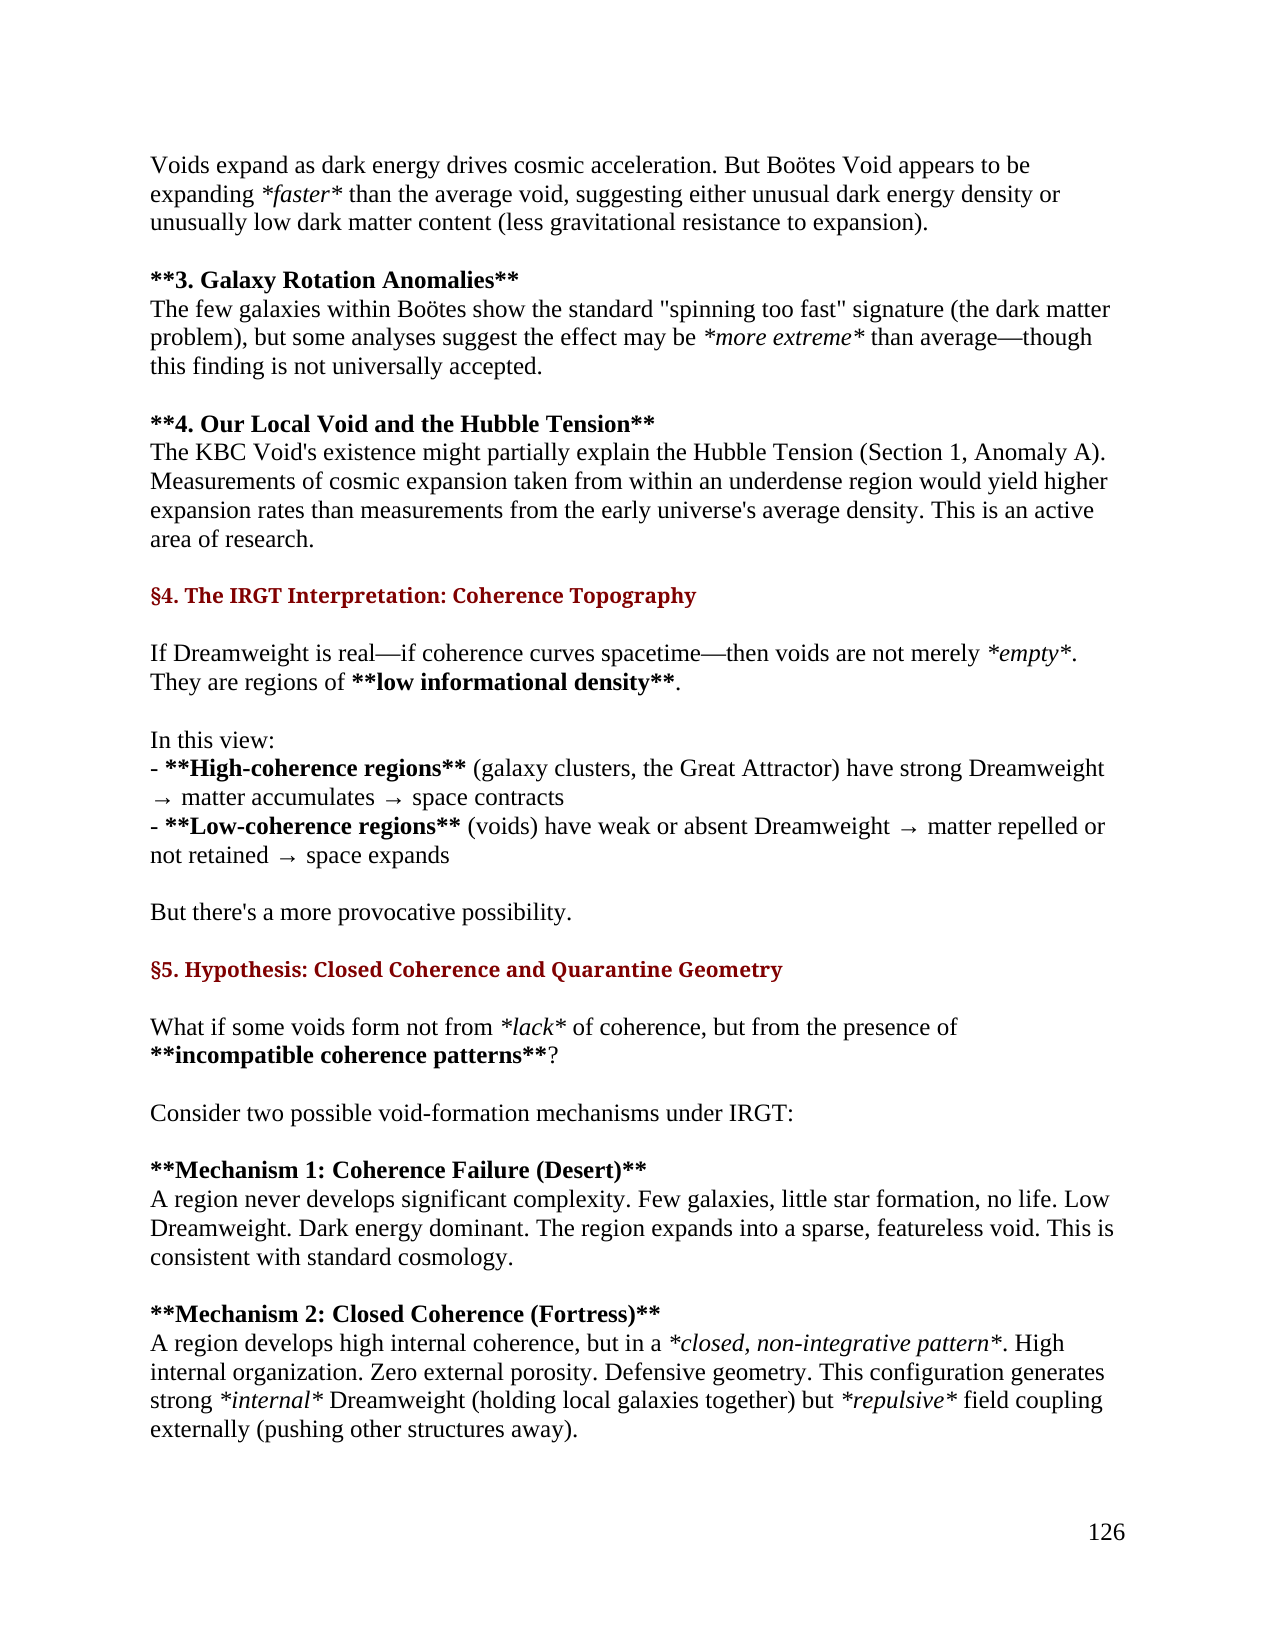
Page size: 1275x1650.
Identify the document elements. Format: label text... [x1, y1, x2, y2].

text The KBC Void's existence might partially explain the Hubble Tension (Section 1, Anomaly A). Measurements of cosmic expansion taken from within an underdense region would yield higher expansion rates than measurements from the early universe's average density. This is an active area of research. [150, 437, 1125, 552]
text In this view: [150, 725, 1125, 753]
text **4. Our Local Void and the Hubble Tension** [150, 409, 1125, 437]
text - **High-coherence regions** (galaxy clusters, the Great Attractor) have strong Dreamweight → matter accumulates → space contracts [150, 753, 1125, 811]
text Consider two possible void-formation mechanisms under IRGT: [150, 1098, 1125, 1127]
text **Mechanism 2: Closed Coherence (Fortress)** [150, 1299, 1125, 1328]
subtitle §4. The IRGT Interpretation: Coherence Topography [150, 581, 1125, 610]
text If Dreamweight is real—if coherence curves spacetime—then voids are not merely *empty*. They are regions of **low informational density**. [150, 638, 1125, 696]
text A region develops high internal coherence, but in a *closed, non-integrative pattern*. High internal organization. Zero external porosity. Defensive geometry. This configuration generates strong *internal* Dreamweight (holding local galaxies together) but *repulsive* field coupling externally (pushing other structures away). [150, 1328, 1125, 1443]
subtitle §5. Hypothesis: Closed Coherence and Quarantine Geometry [150, 955, 1125, 983]
text **3. Galaxy Rotation Anomalies** [150, 265, 1125, 294]
text The few galaxies within Boötes show the standard "spinning too fast" signature (the dark matter problem), but some analyses suggest the effect may be *more extreme* than average—though this finding is not universally accepted. [150, 294, 1125, 380]
text A region never develops significant complexity. Few galaxies, little star formation, no life. Low Dreamweight. Dark energy dominant. The region expands into a sparse, featureless void. This is consistent with standard cosmology. [150, 1184, 1125, 1271]
text What if some voids form not from *lack* of coherence, but from the presence of **incompatible coherence patterns**? [150, 1012, 1125, 1069]
text But there's a more provocative possibility. [150, 897, 1125, 926]
text **Mechanism 1: Coherence Failure (Desert)** [150, 1156, 1125, 1184]
text - **Low-coherence regions** (voids) have weak or absent Dreamweight → matter repelled or not retained → space expands [150, 811, 1125, 868]
text Voids expand as dark energy drives cosmic acceleration. But Boötes Void appears to be expanding *faster* than the average void, suggesting either unusual dark energy density or unusually low dark matter content (less gravitational resistance to expansion). [150, 150, 1125, 236]
